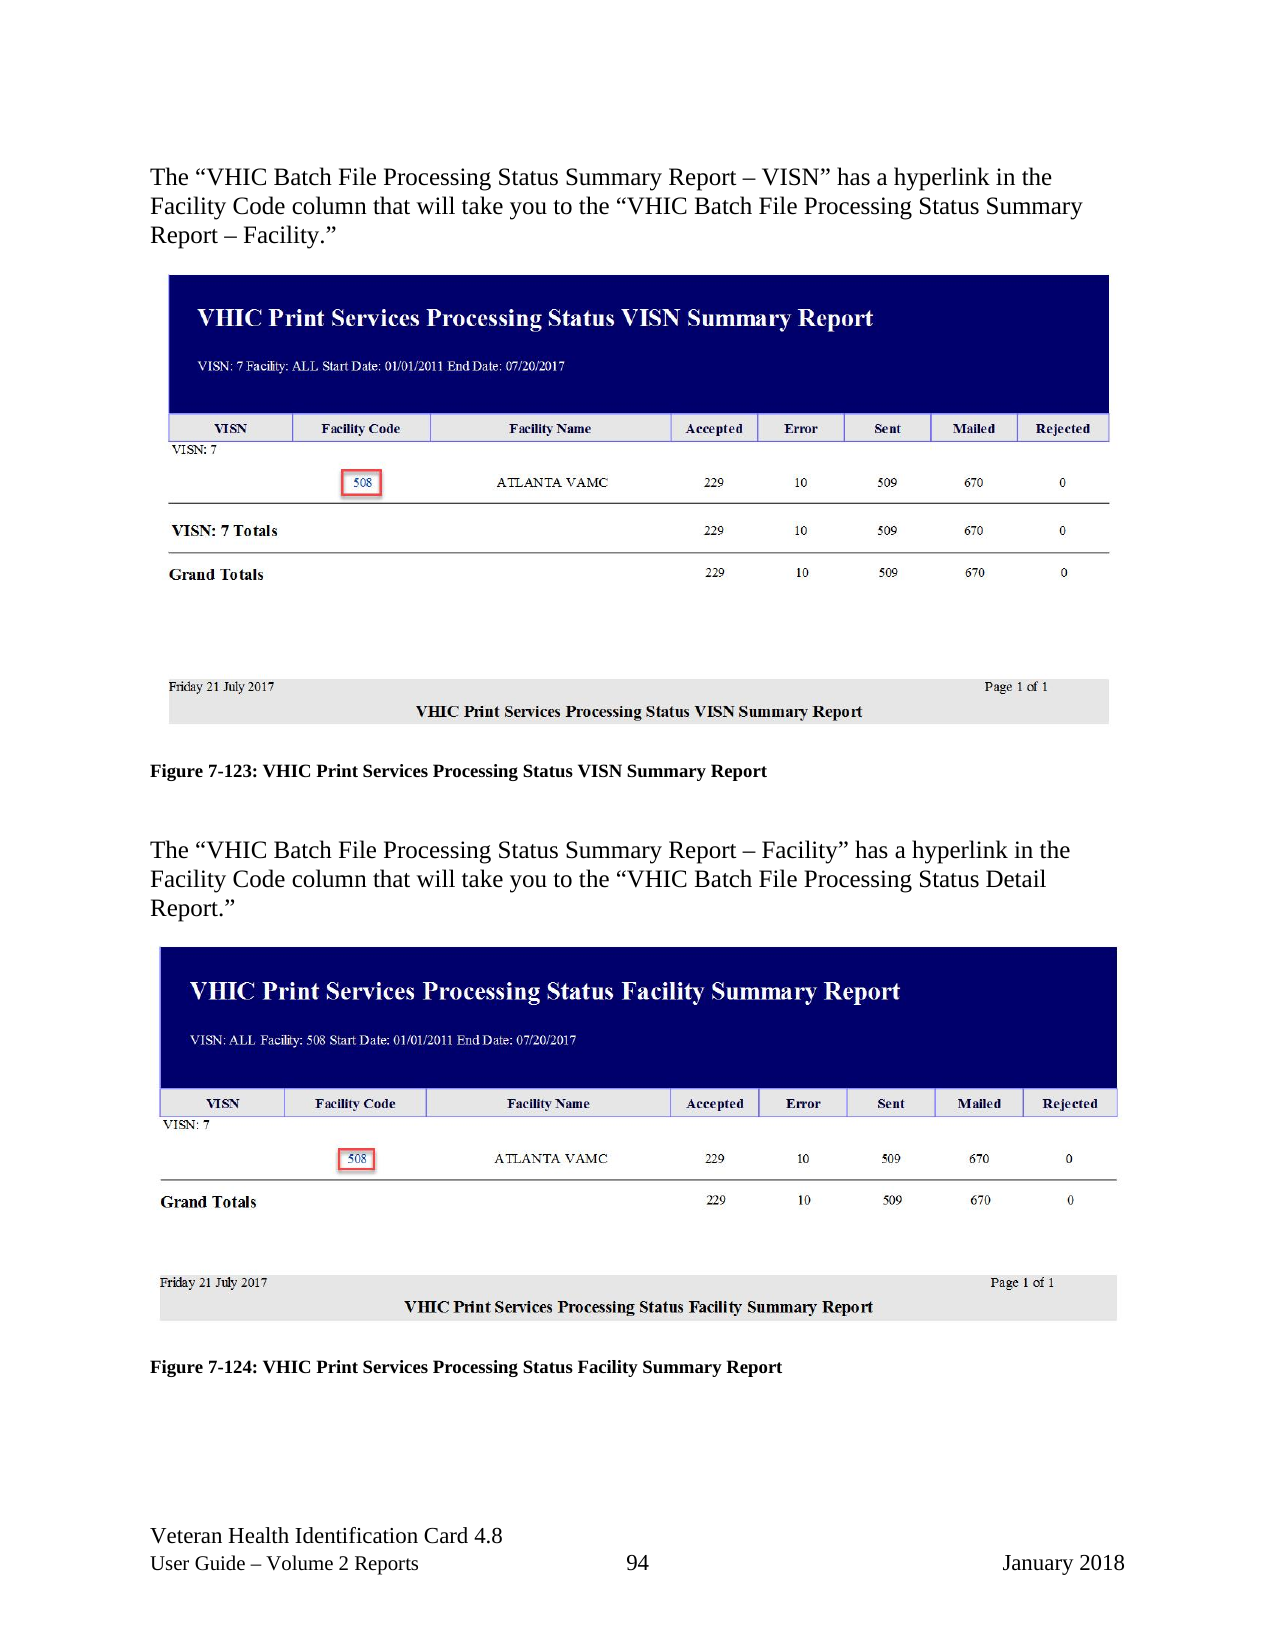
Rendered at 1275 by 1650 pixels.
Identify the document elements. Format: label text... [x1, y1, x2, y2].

text The “VHIC Batch File Processing Status Summary Report – VISN” has a hyperlink in the Facility Code column that will take you to the “VHIC Batch File Processing Status Summary Report – Facility.” [150, 162, 1125, 249]
text The “VHIC Batch File Processing Status Summary Report – Facility” has a hyperlink in the Facility Code column that will take you to the “VHIC Batch File Processing Status Detail Report.” [150, 835, 1125, 921]
picture [150, 933, 1125, 1331]
picture [150, 261, 1125, 735]
